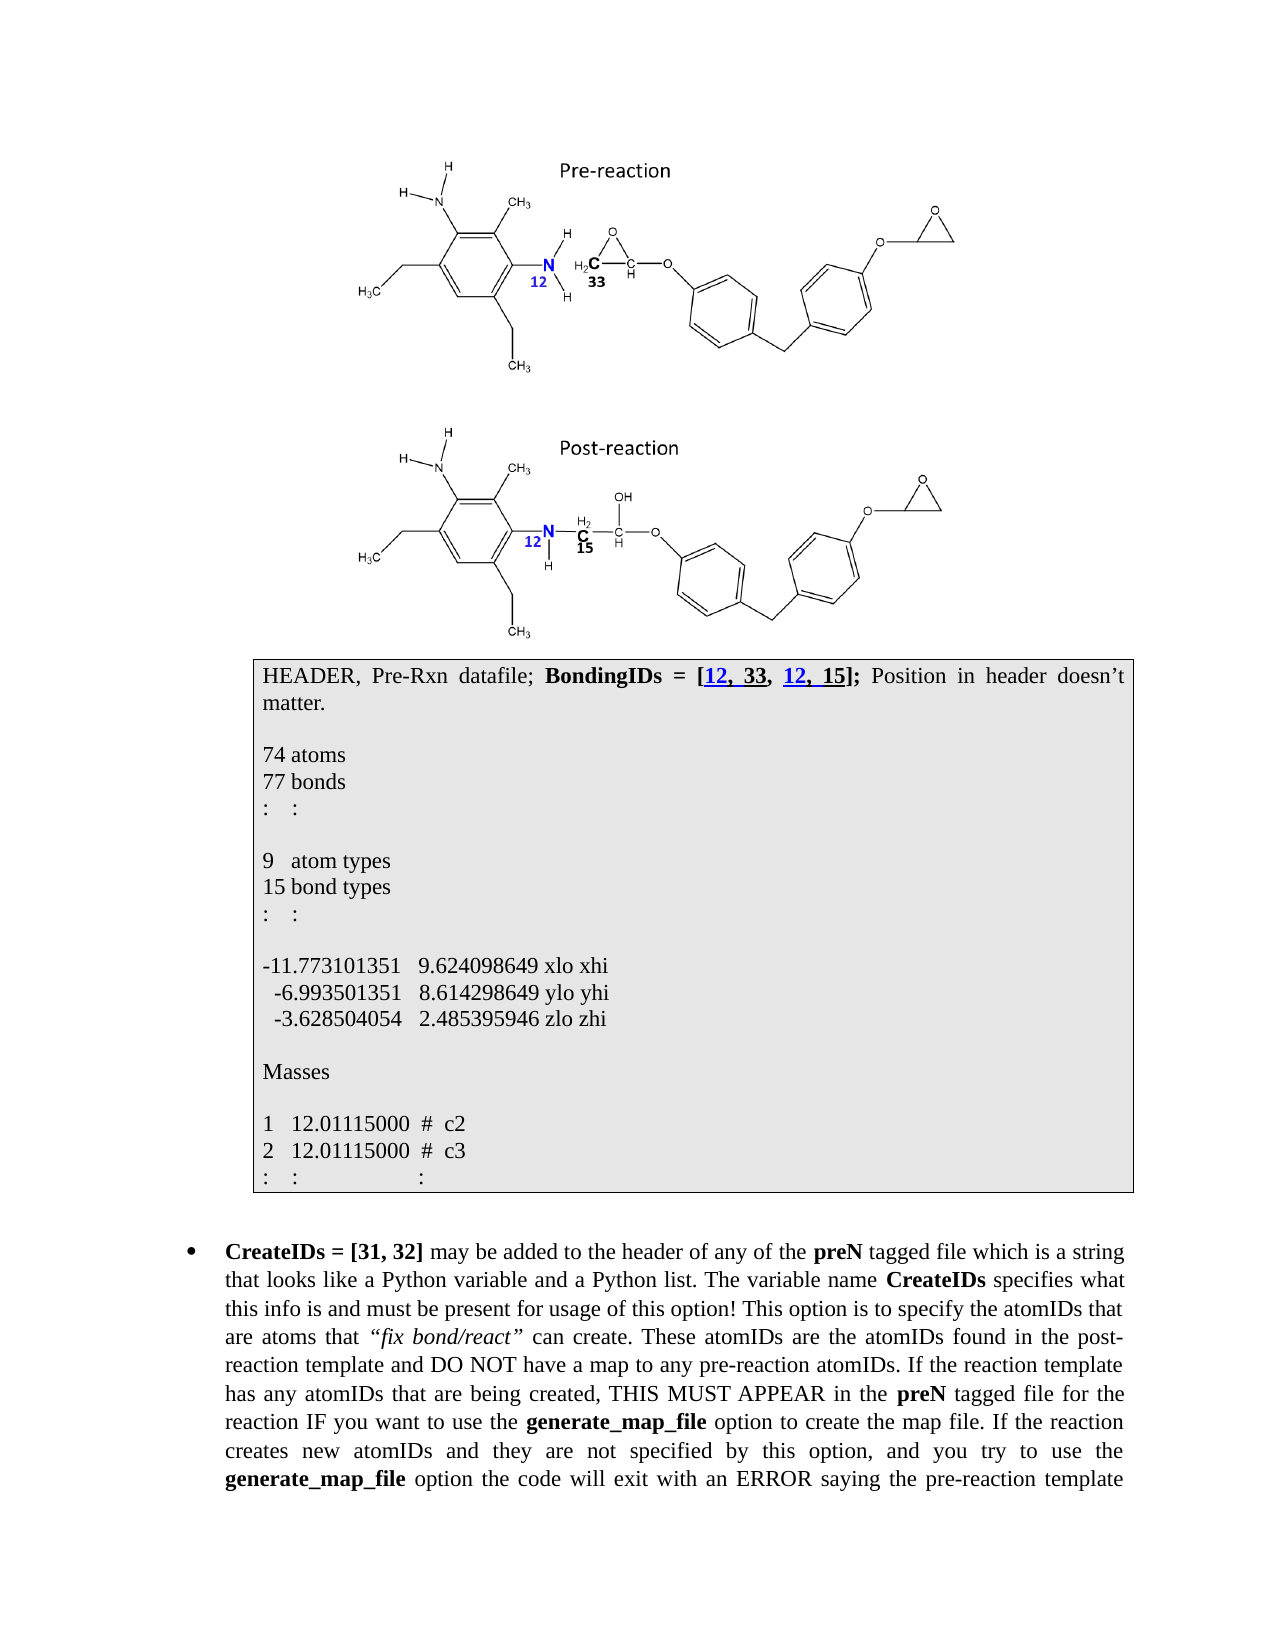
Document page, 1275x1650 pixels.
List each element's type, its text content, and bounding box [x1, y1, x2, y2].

text : : : [254, 1160, 1133, 1192]
text : : [254, 791, 1133, 817]
text -3.628504054 2.485395946 zlo zhi [254, 1002, 1133, 1028]
text 77 bonds [254, 765, 1133, 791]
text Masses [254, 1055, 1133, 1081]
text -6.993501351 8.614298649 ylo yhi [254, 976, 1133, 1002]
text : : [254, 897, 1133, 923]
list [187, 1238, 1125, 1492]
text 74 atoms [254, 738, 1133, 765]
text -11.773101351 9.624098649 xlo xhi [254, 949, 1133, 976]
text 2 12.01115000 # c3 [254, 1134, 1133, 1160]
text 15 bond types [254, 870, 1133, 897]
text 9 atom types [254, 844, 1133, 870]
picture [356, 150, 957, 641]
text HEADER, Pre-Rxn datafile; BondingIDs = [12, 33, 12, 15]; Position in header doesn’t matter. [254, 660, 1133, 712]
text 1 12.01115000 # c2 [254, 1107, 1133, 1134]
